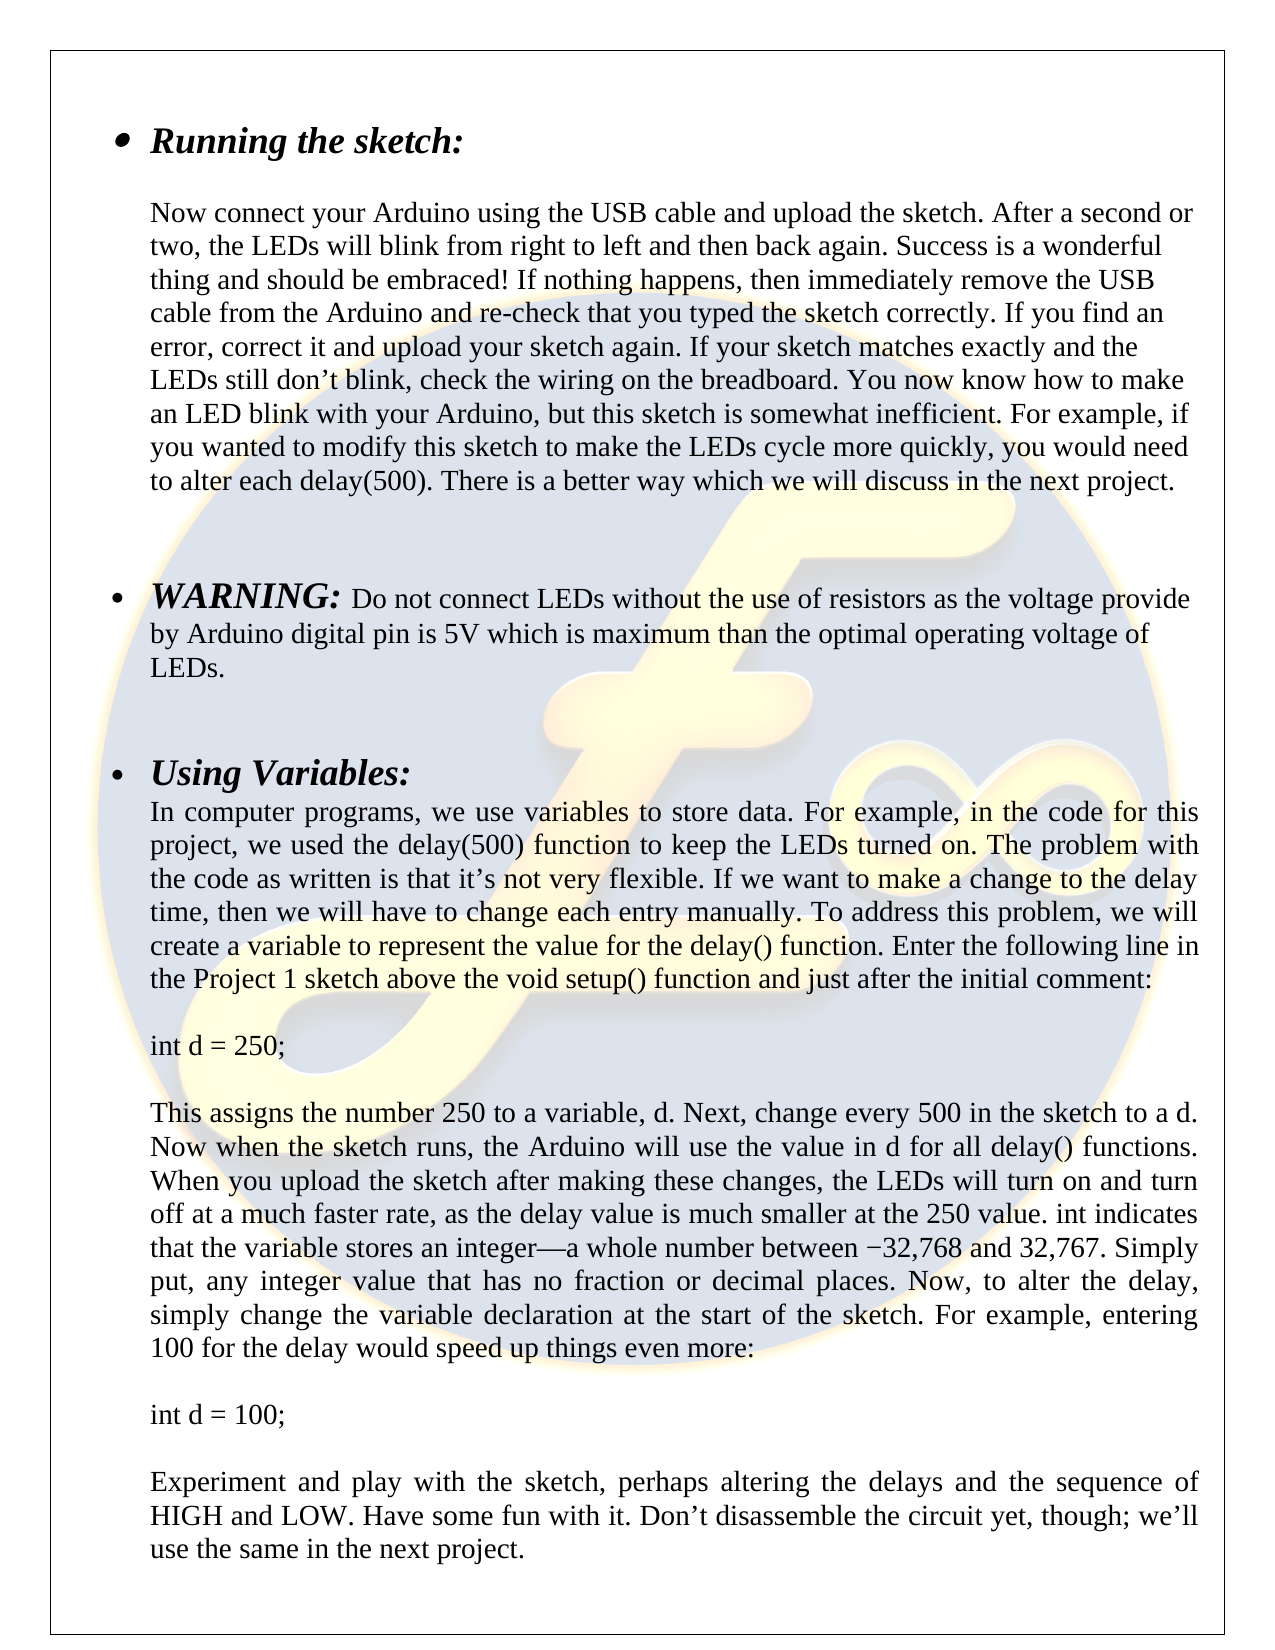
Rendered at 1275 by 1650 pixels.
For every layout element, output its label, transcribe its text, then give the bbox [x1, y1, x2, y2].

list WARNING: Do not connect LEDs without the use of resistors as the voltage provide by Arduino digital pin is 5V which is maximum than the optimal operating voltage of LEDs. [112, 573, 1200, 683]
list Running the sketch: [112, 118, 1200, 161]
list Now connect your Arduino using the USB cable and upload the sketch. After a second or two, the LEDs will blink from right to left and then back again. Success is a wonderful thing and should be embraced! If nothing happens, then immediately remove the USB cable from the Arduino and re-check that you typed the sketch correctly. If you find an error, correct it and upload your sketch again. If your sketch matches exactly and the LEDs still don’t blink, check the wiring on the breadboard. You now know how to make an LED blink with your Arduino, but this sketch is somewhat inefficient. For example, if you wanted to modify this sketch to make the LEDs cycle more quickly, you would need to alter each delay(500). There is a better way which we will discuss in the next project. [150, 195, 1200, 497]
list Using Variables: [112, 751, 1200, 794]
list Experiment and play with the sketch, perhaps altering the delays and the sequence of HIGH and LOW. Have some fun with it. Don’t disassemble the circuit yet, though; we’ll use the same in the next project. [150, 1464, 1200, 1565]
list int d = 250; [150, 1028, 1200, 1062]
list In computer programs, we use variables to store data. For example, in the code for this project, we used the delay(500) function to keep the LEDs turned on. The problem with the code as written is that it’s not very flexible. If we want to make a change to the delay time, then we will have to change each entry manually. To address this problem, we will create a variable to represent the value for the delay() function. Enter the following line in the Project 1 sketch above the void setup() function and just after the initial comment: [150, 794, 1200, 995]
list This assigns the number 250 to a variable, d. Next, change every 500 in the sketch to a d. Now when the sketch runs, the Arduino will use the value in d for all delay() functions. When you upload the sketch after making these changes, the LEDs will turn on and turn off at a much faster rate, as the delay value is much smaller at the 250 value. int indicates that the variable stores an integer—a whole number between −32,768 and 32,767. Simply put, any integer value that has no fraction or decimal places. Now, to alter the delay, simply change the variable declaration at the start of the sketch. For example, entering 100 for the delay would speed up things even more: [150, 1096, 1200, 1364]
list int d = 100; [150, 1397, 1200, 1431]
